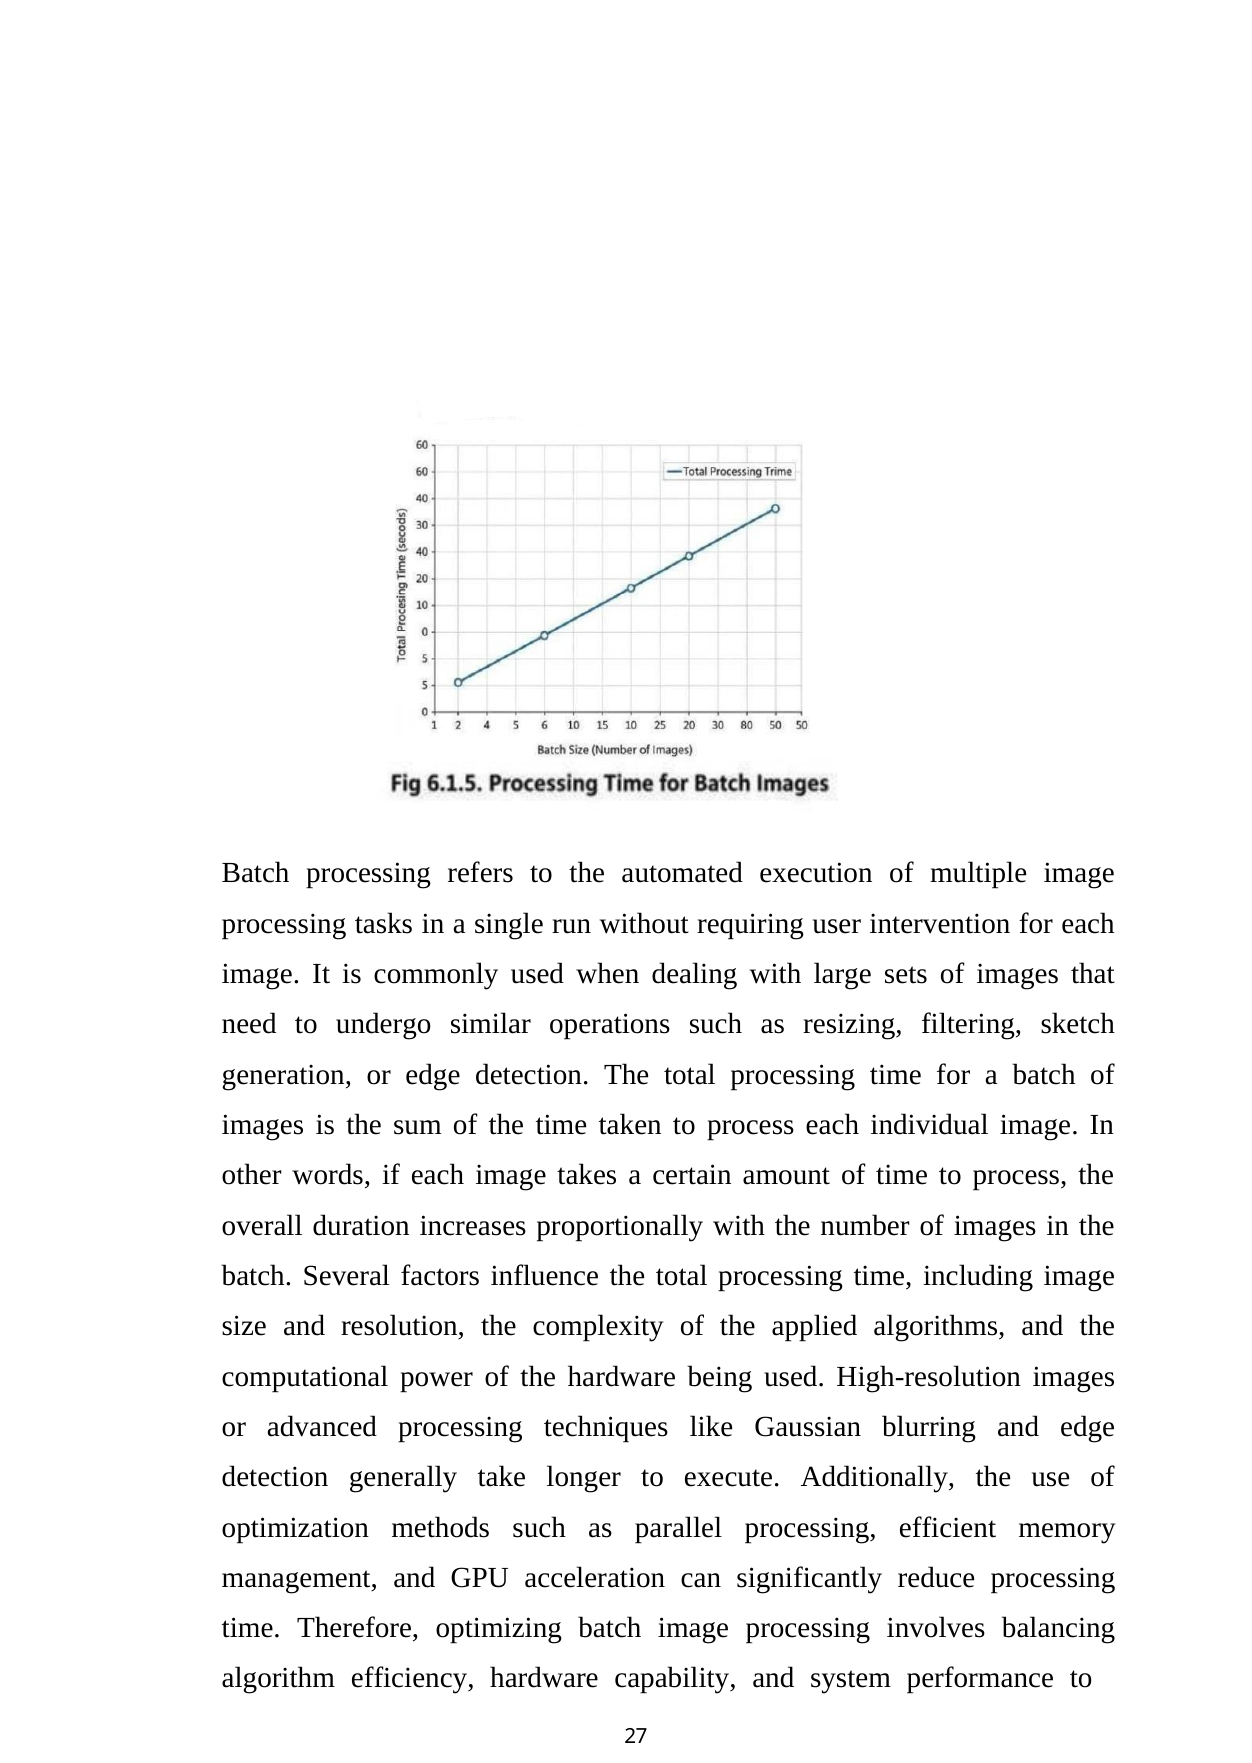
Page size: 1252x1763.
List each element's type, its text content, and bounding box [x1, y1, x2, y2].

text Batch processing refers to the automated execution of multiple image processing tasks in a single run without requiring user intervention for each image. It is commonly used when dealing with large sets of images that need to undergo similar operations such as resizing, filtering, sketch generation, or edge detection. The total processing time for a batch of images is the sum of the time taken to process each individual image. In other words, if each image takes a certain amount of time to process, the overall duration increases proportionally with the number of images in the batch. Several factors influence the total processing time, including image size and resolution, the complexity of the applied algorithms, and the computational power of the hardware being used. High-resolution images or advanced processing techniques like Gaussian blurring and edge detection generally take longer to execute. Additionally, the use of optimization methods such as parallel processing, efficient memory management, and GPU acceleration can significantly reduce processing time. Therefore, optimizing batch image processing involves balancing algorithm efficiency, hardware capability, and system performance to [221, 856, 1116, 1694]
picture [375, 393, 869, 811]
